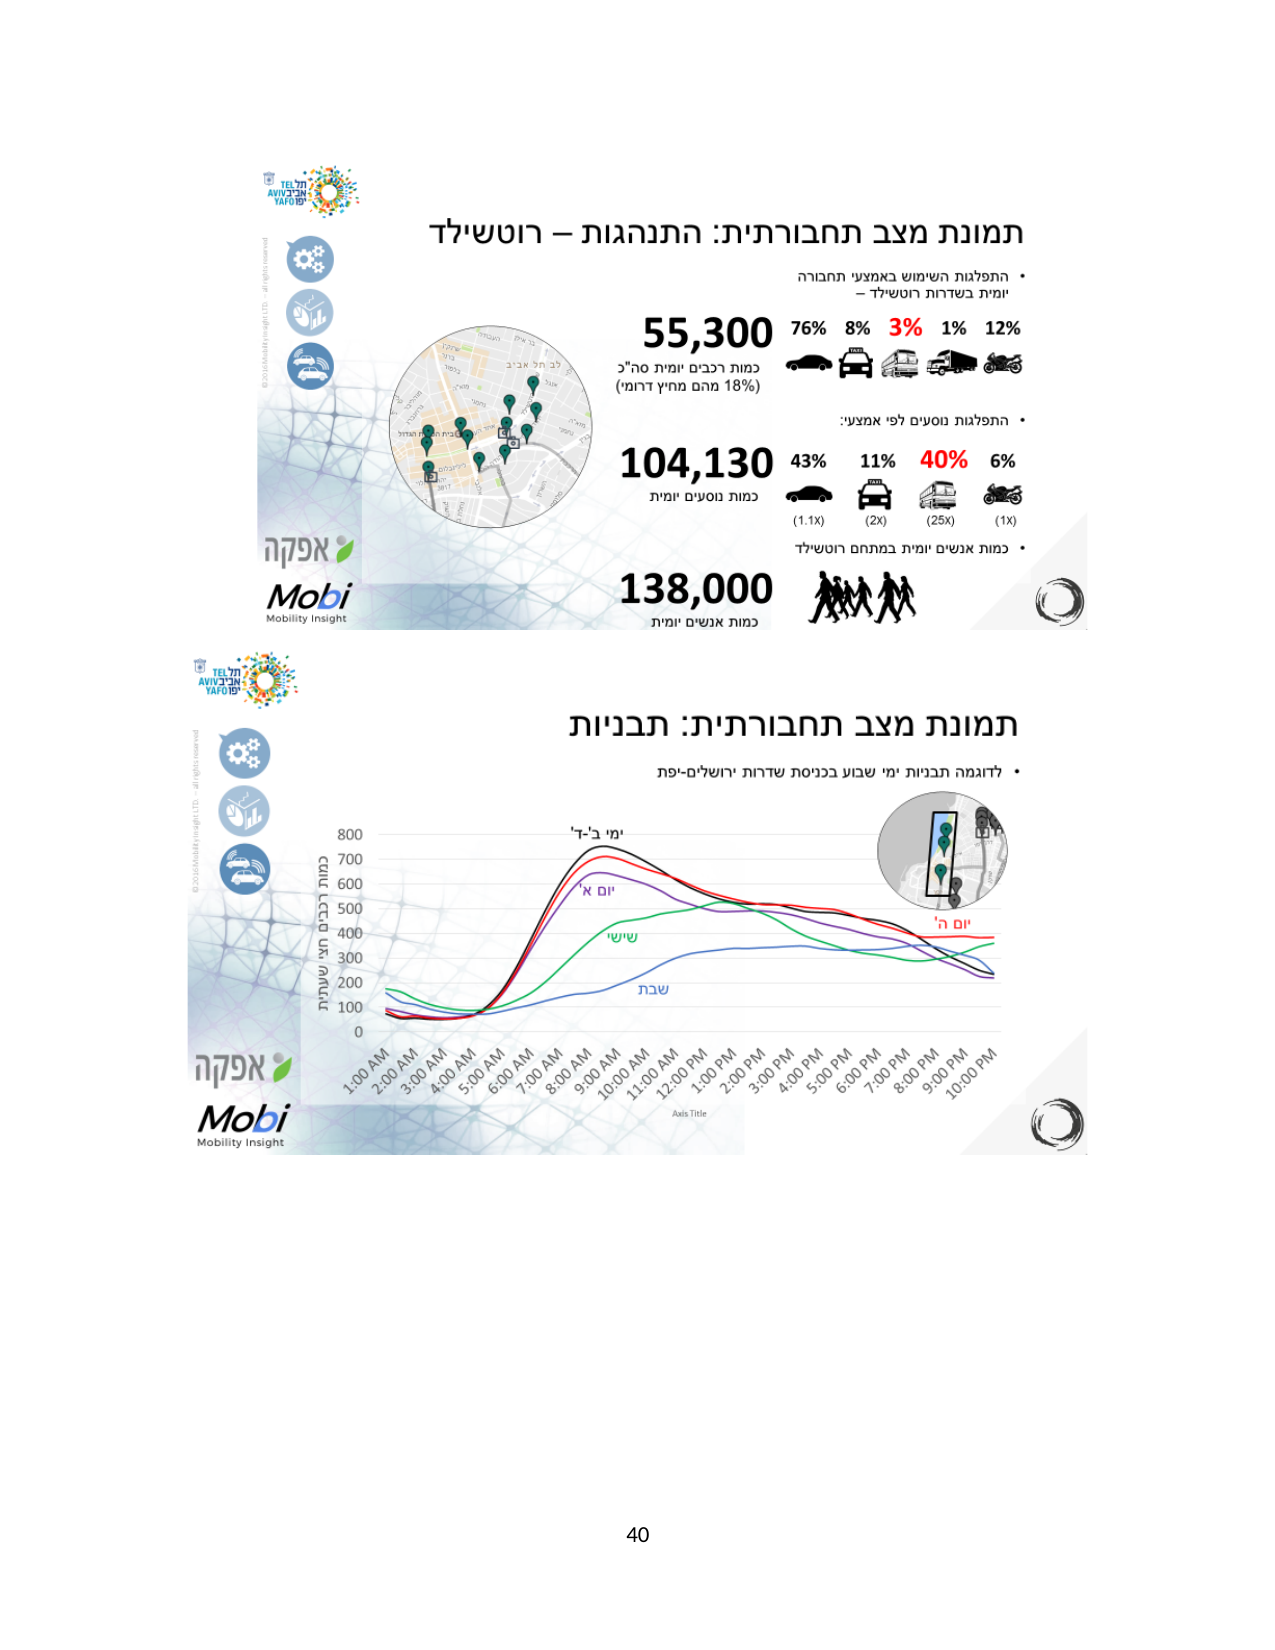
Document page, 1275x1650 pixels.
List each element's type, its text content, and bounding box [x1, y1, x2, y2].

picture [187, 648, 1088, 1155]
picture [257, 162, 1088, 630]
